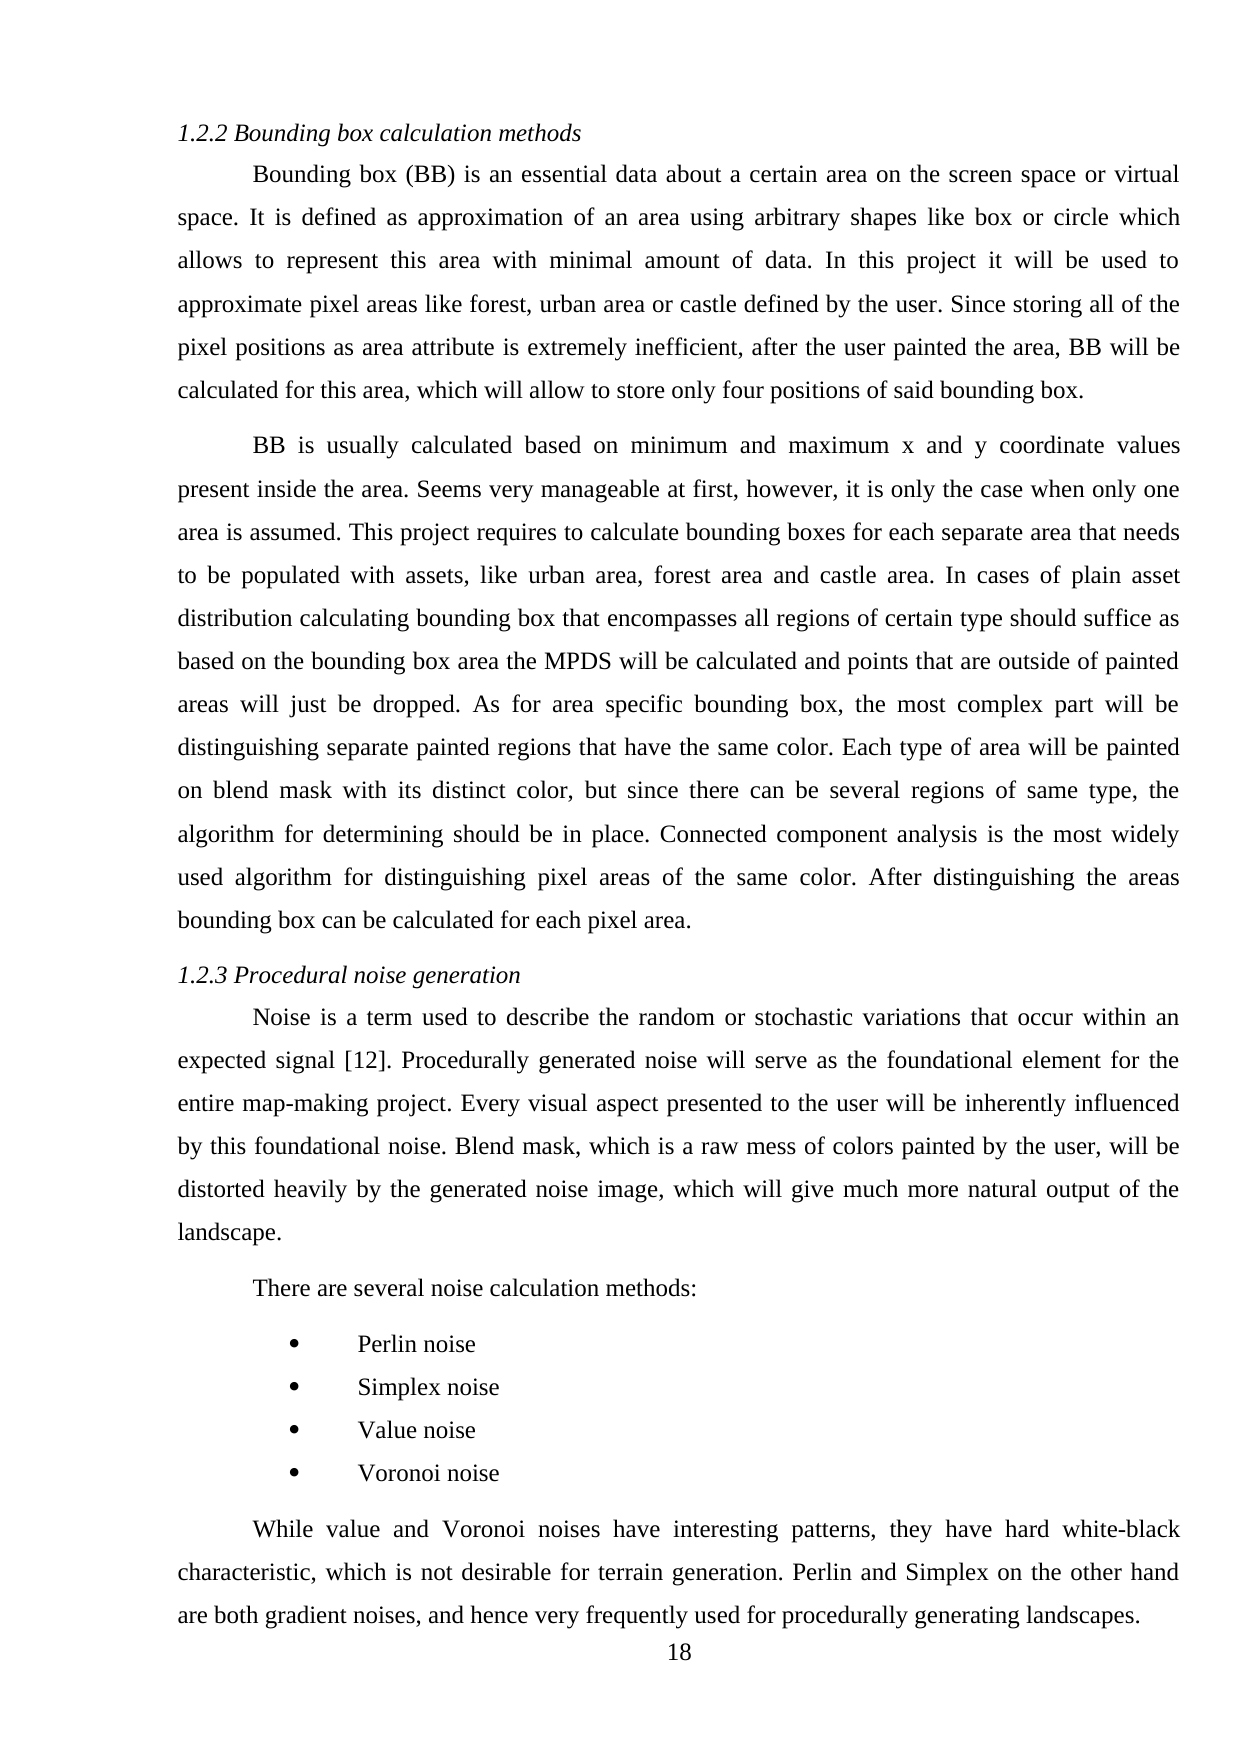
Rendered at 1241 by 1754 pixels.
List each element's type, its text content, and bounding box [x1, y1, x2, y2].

text Noise is a term used to describe the random or stochastic variations that occur within an expected signal [12]. Procedurally generated noise will serve as the foundational element for the entire map-making project. Every visual aspect presented to the user will be inherently influenced by this foundational noise. Blend mask, which is a raw mess of colors painted by the user, will be distorted heavily by the generated noise image, which will give much more natural output of the landscape. [177, 1002, 1181, 1246]
text While value and Voronoi noises have interesting patterns, they have hard white-black characteristic, which is not desirable for terrain generation. Perlin and Simplex on the other hand are both gradient noises, and hence very frequently used for procedurally generating landscapes. [177, 1514, 1181, 1629]
text 1.2.2 Bounding box calculation methods [177, 118, 1181, 147]
text Bounding box (BB) is an essential data about a certain area on the screen space or virtual space. It is defined as approximation of an area using arbitrary shapes like box or circle which allows to represent this area with minimal amount of data. In this project it will be used to approximate pixel areas like forest, urban area or castle defined by the user. Since storing all of the pixel positions as area attribute is extremely inefficient, after the user painted the area, BB will be calculated for this area, which will allow to store only four positions of said bounding box. [177, 159, 1181, 404]
list Value noise [290, 1415, 1181, 1444]
list Simplex noise [290, 1372, 1181, 1401]
text BB is usually calculated based on minimum and maximum x and y coordinate values present inside the area. Seems very manageable at first, however, it is only the case when only one area is assumed. This project requires to calculate bounding boxes for each separate area that needs to be populated with assets, like urban area, forest area and castle area. In cases of plain asset distribution calculating bounding box that encompasses all regions of certain type should suffice as based on the bounding box area the MPDS will be calculated and points that are outside of painted areas will just be dropped. As for area specific bounding box, the most complex part will be distinguishing separate painted regions that have the same color. Each type of area will be painted on blend mask with its distinct color, but since there can be several regions of same type, the algorithm for determining should be in place. Connected component analysis is the most widely used algorithm for distinguishing pixel areas of the same color. After distinguishing the areas bounding box can be calculated for each pixel area. [177, 431, 1181, 934]
text There are several noise calculation methods: [177, 1273, 1181, 1302]
text 1.2.3 Procedural noise generation [177, 961, 1181, 989]
list Perlin noise [290, 1329, 1181, 1357]
list Voronoi noise [290, 1458, 1181, 1487]
